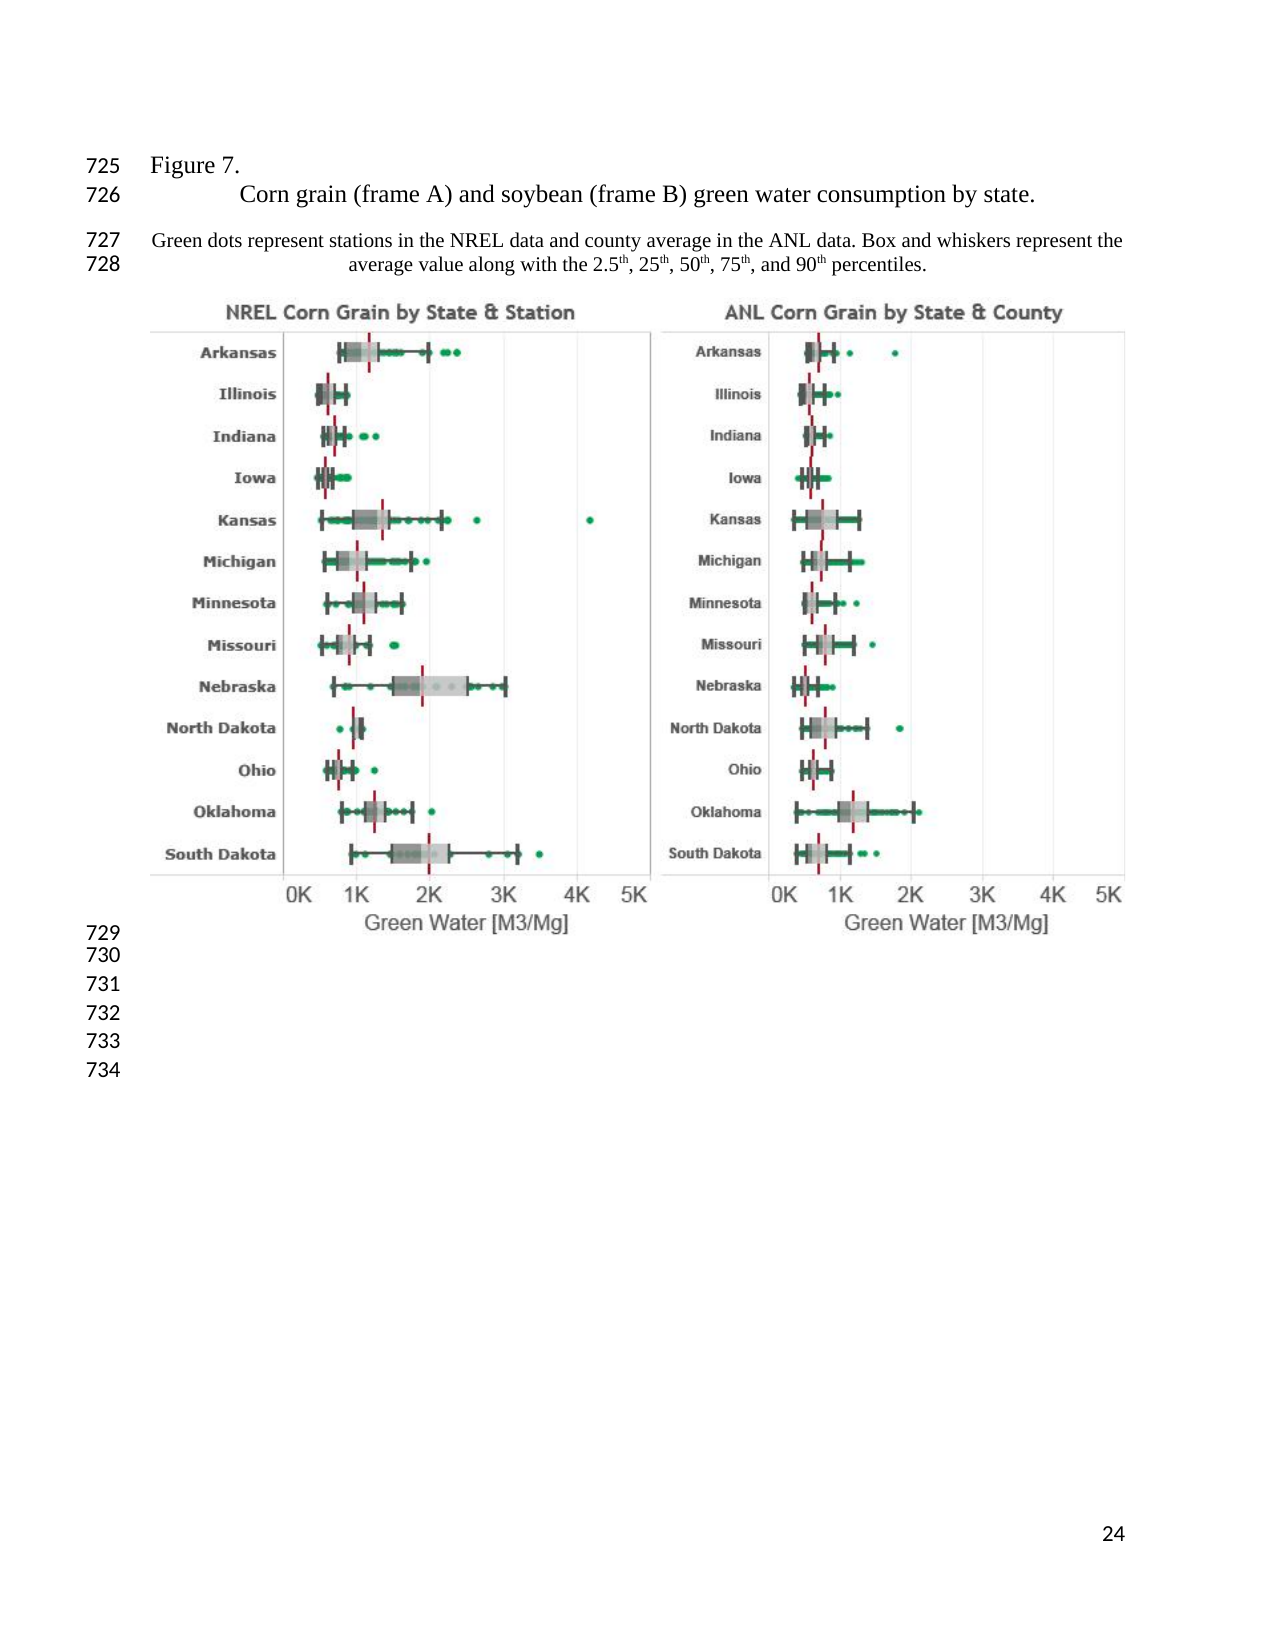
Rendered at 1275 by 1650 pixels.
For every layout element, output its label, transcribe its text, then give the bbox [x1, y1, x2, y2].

picture [150, 297, 1125, 941]
text Green dots represent stations in the NREL data and county average in the ANL data. Box and whiskers represent the average value along with the 2.5th, 25th, 50th, 75th, and 90th percentiles. [150, 228, 1125, 276]
text Corn grain (frame A) and soybean (frame B) green water consumption by state. [150, 179, 1125, 207]
text Figure 7. [150, 150, 1125, 179]
